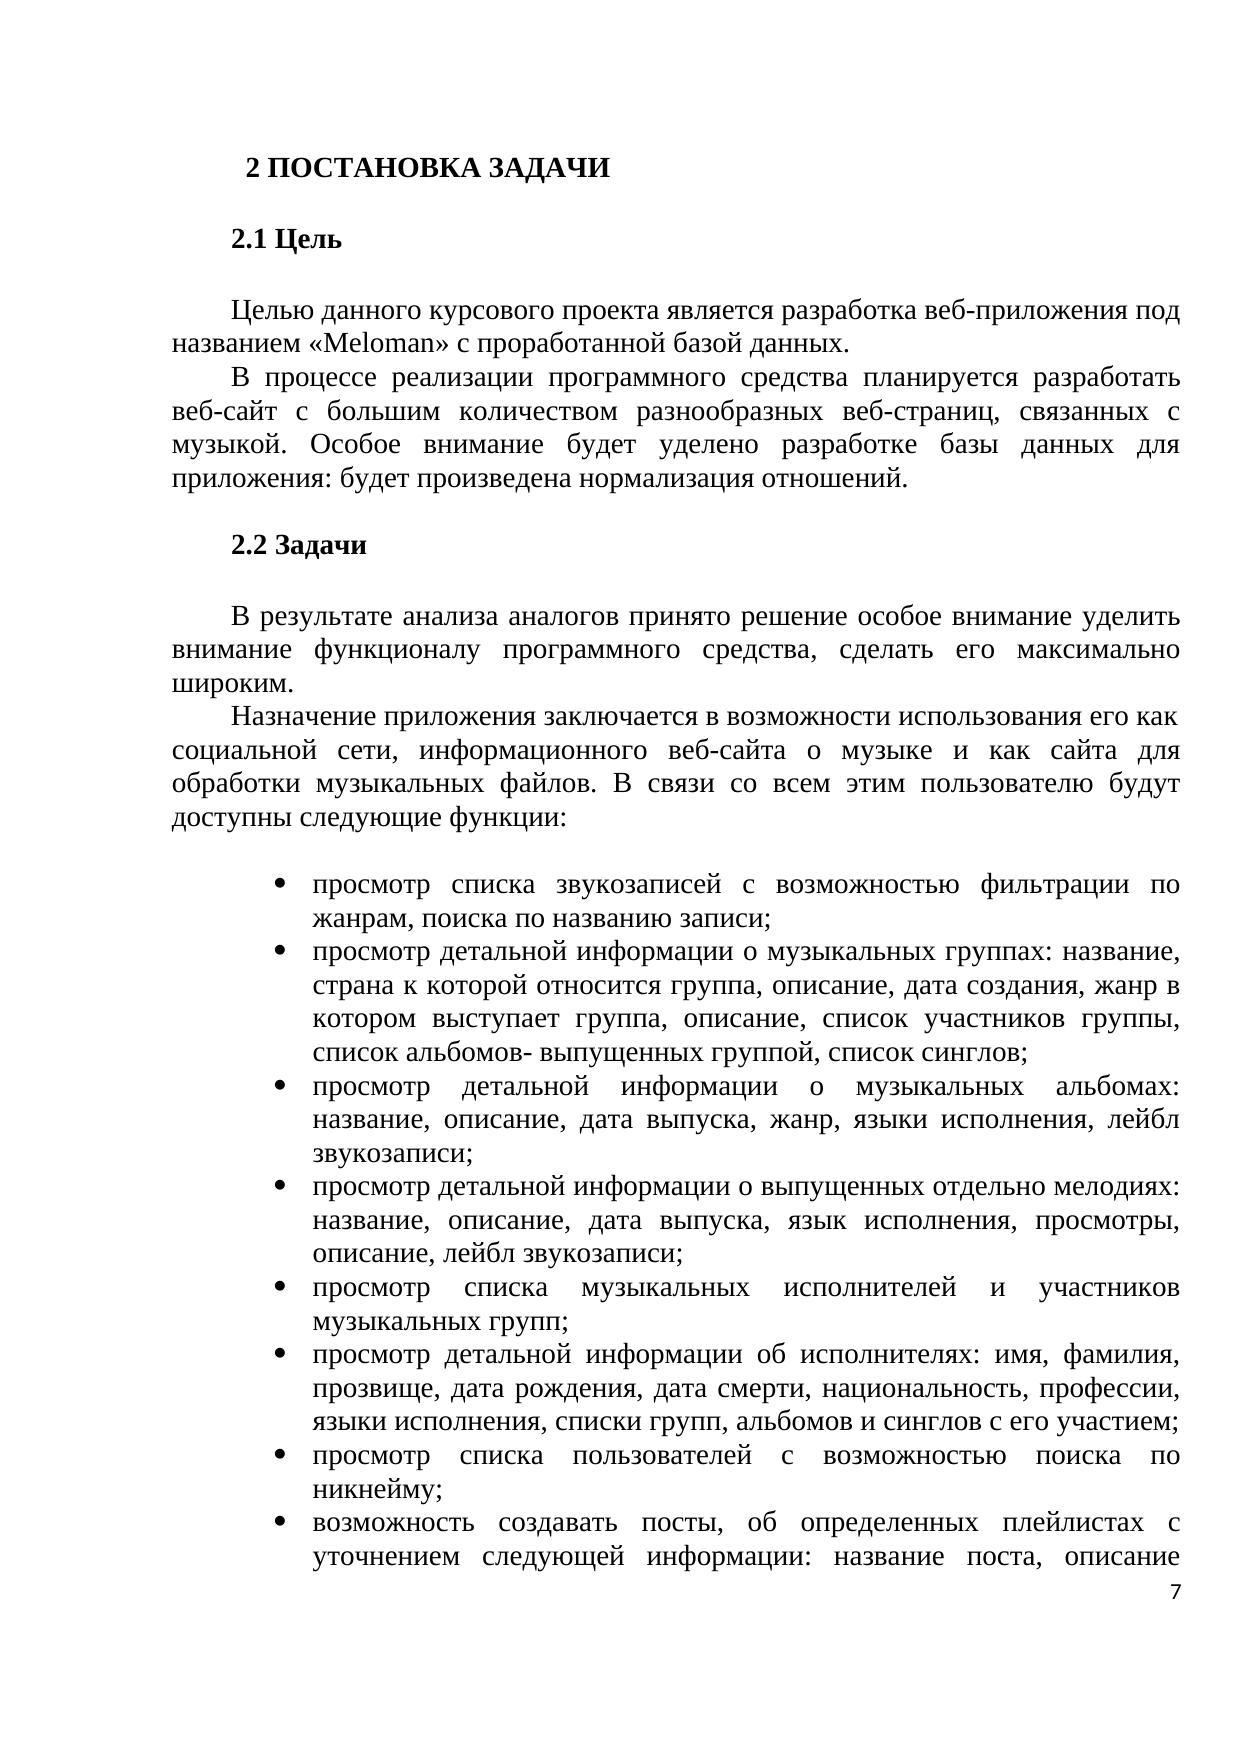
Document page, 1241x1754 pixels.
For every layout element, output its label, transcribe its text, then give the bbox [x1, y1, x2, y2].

text В результате анализа аналогов принято решение особое внимание уделить внимание функционалу программного средства, сделать его максимально широким. [172, 598, 1181, 698]
text В процессе реализации программного средства планируется разработать веб-сайт с большим количеством разнообразных веб-страниц, связанных с музыкой. Особое внимание будет уделено разработке базы данных для приложения: будет произведена нормализация отношений. [172, 359, 1181, 493]
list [275, 1504, 1181, 1571]
list просмотр списка музыкальных исполнителей и участников музыкальных групп; [275, 1269, 1181, 1336]
list просмотр детальной информации об исполнителях: имя, фамилия, прозвище, дата рождения, дата смерти, национальность, профессии, языки исполнения, списки групп, альбомов и синглов с его участием; [275, 1336, 1181, 1437]
subtitle Постановка Задачи [245, 150, 1181, 183]
text Назначение приложения заключается в возможности использования его как [172, 698, 1181, 732]
list просмотр детальной информации о выпущенных отдельно мелодиях: название, описание, дата выпуска, язык исполнения, просмотры, описание, лейбл звукозаписи; [275, 1168, 1181, 1269]
list просмотр списка пользователей с возможностью поиска по никнейму; [275, 1437, 1181, 1504]
subtitle Цель [127, 221, 1181, 254]
subtitle Задачи [127, 527, 1181, 560]
list просмотр детальной информации о музыкальных альбомах: название, описание, дата выпуска, жанр, языки исполнения, лейбл звукозаписи; [275, 1068, 1181, 1168]
text Целью данного курсового проекта является разработка веб-приложения под названием «Meloman» с проработанной базой данных. [172, 292, 1181, 359]
text социальной сети, информационного веб-сайта о музыке и как сайта для обработки музыкальных файлов. В связи со всем этим пользователю будут доступны следующие функции: [172, 732, 1181, 833]
list просмотр детальной информации о музыкальных группах: название, страна к которой относится группа, описание, дата создания, жанр в котором выступает группа, описание, список участников группы, список альбомов- выпущенных группой, список синглов; [275, 933, 1181, 1068]
list просмотр списка звукозаписей с возможностью фильтрации по жанрам, поиска по названию записи; [275, 866, 1181, 933]
